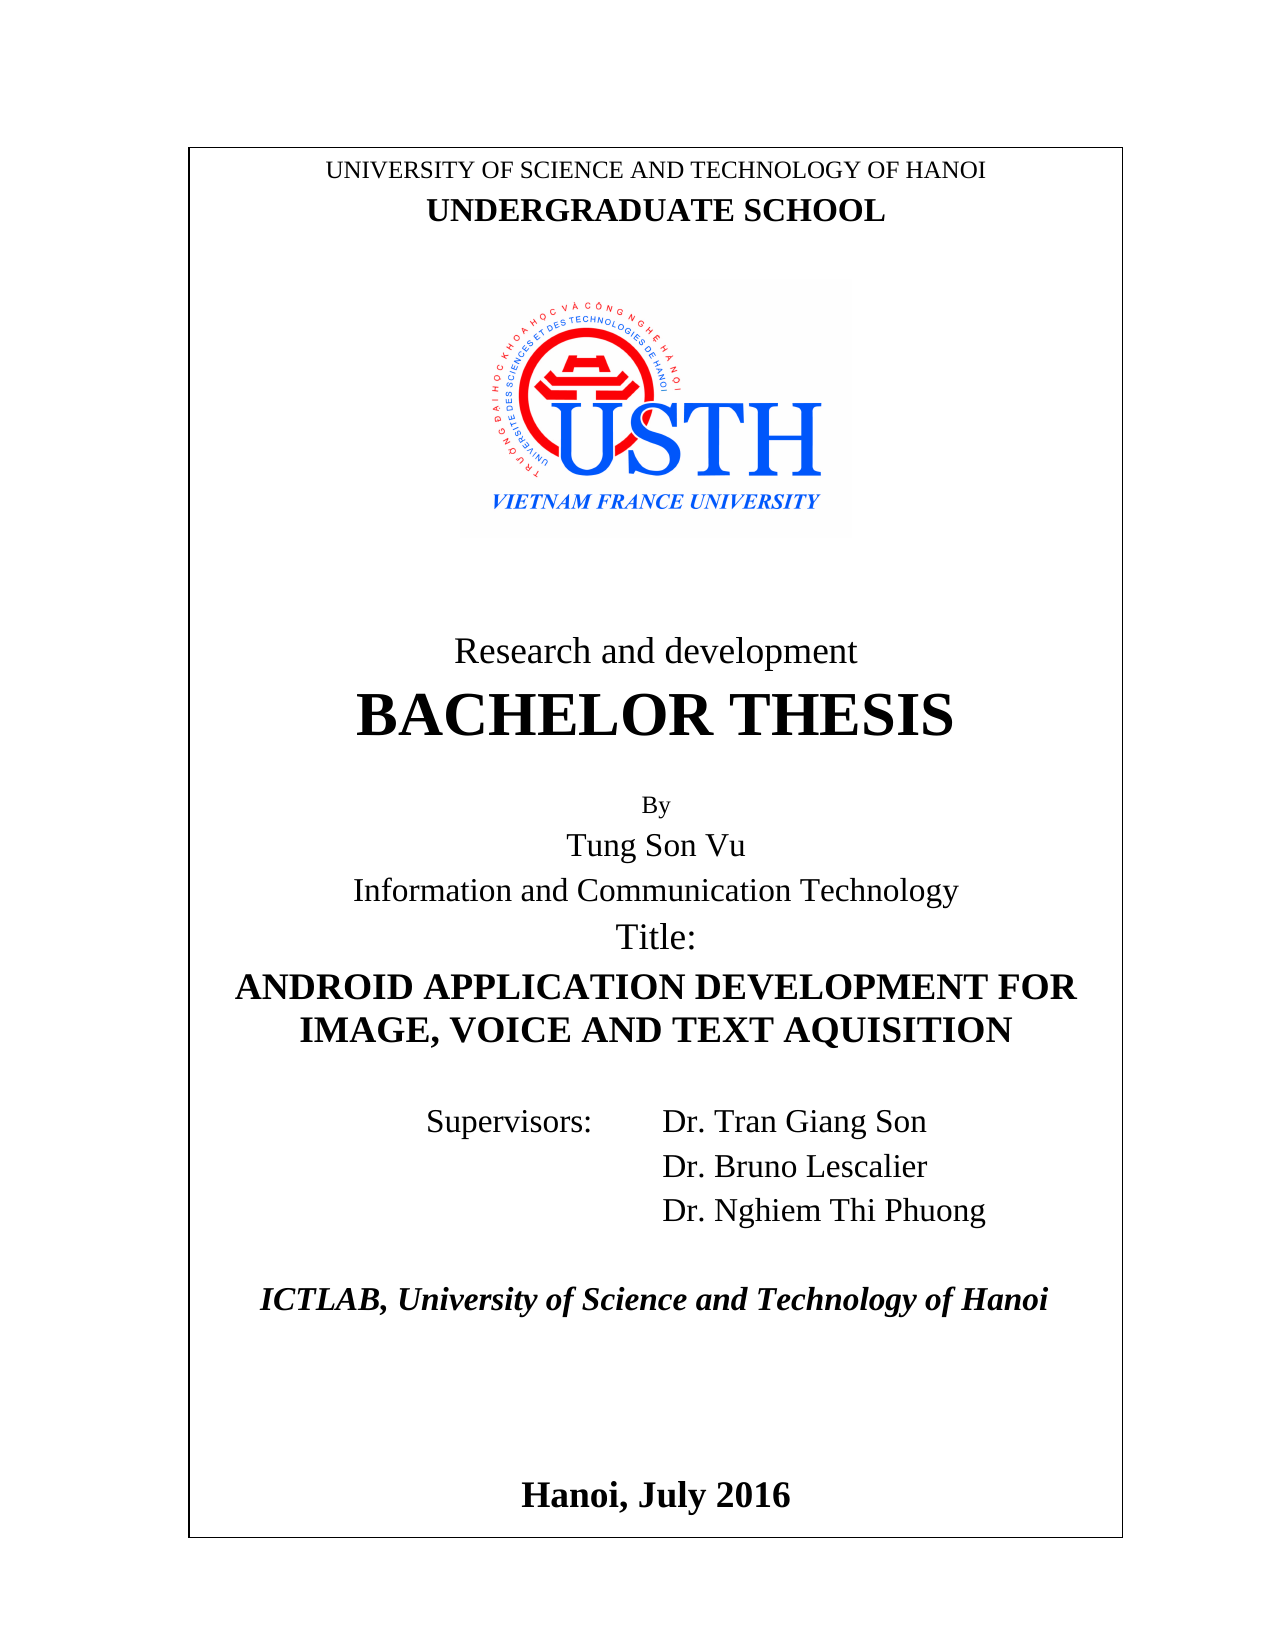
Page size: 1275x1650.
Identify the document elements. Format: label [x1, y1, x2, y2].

picture [460, 279, 852, 538]
